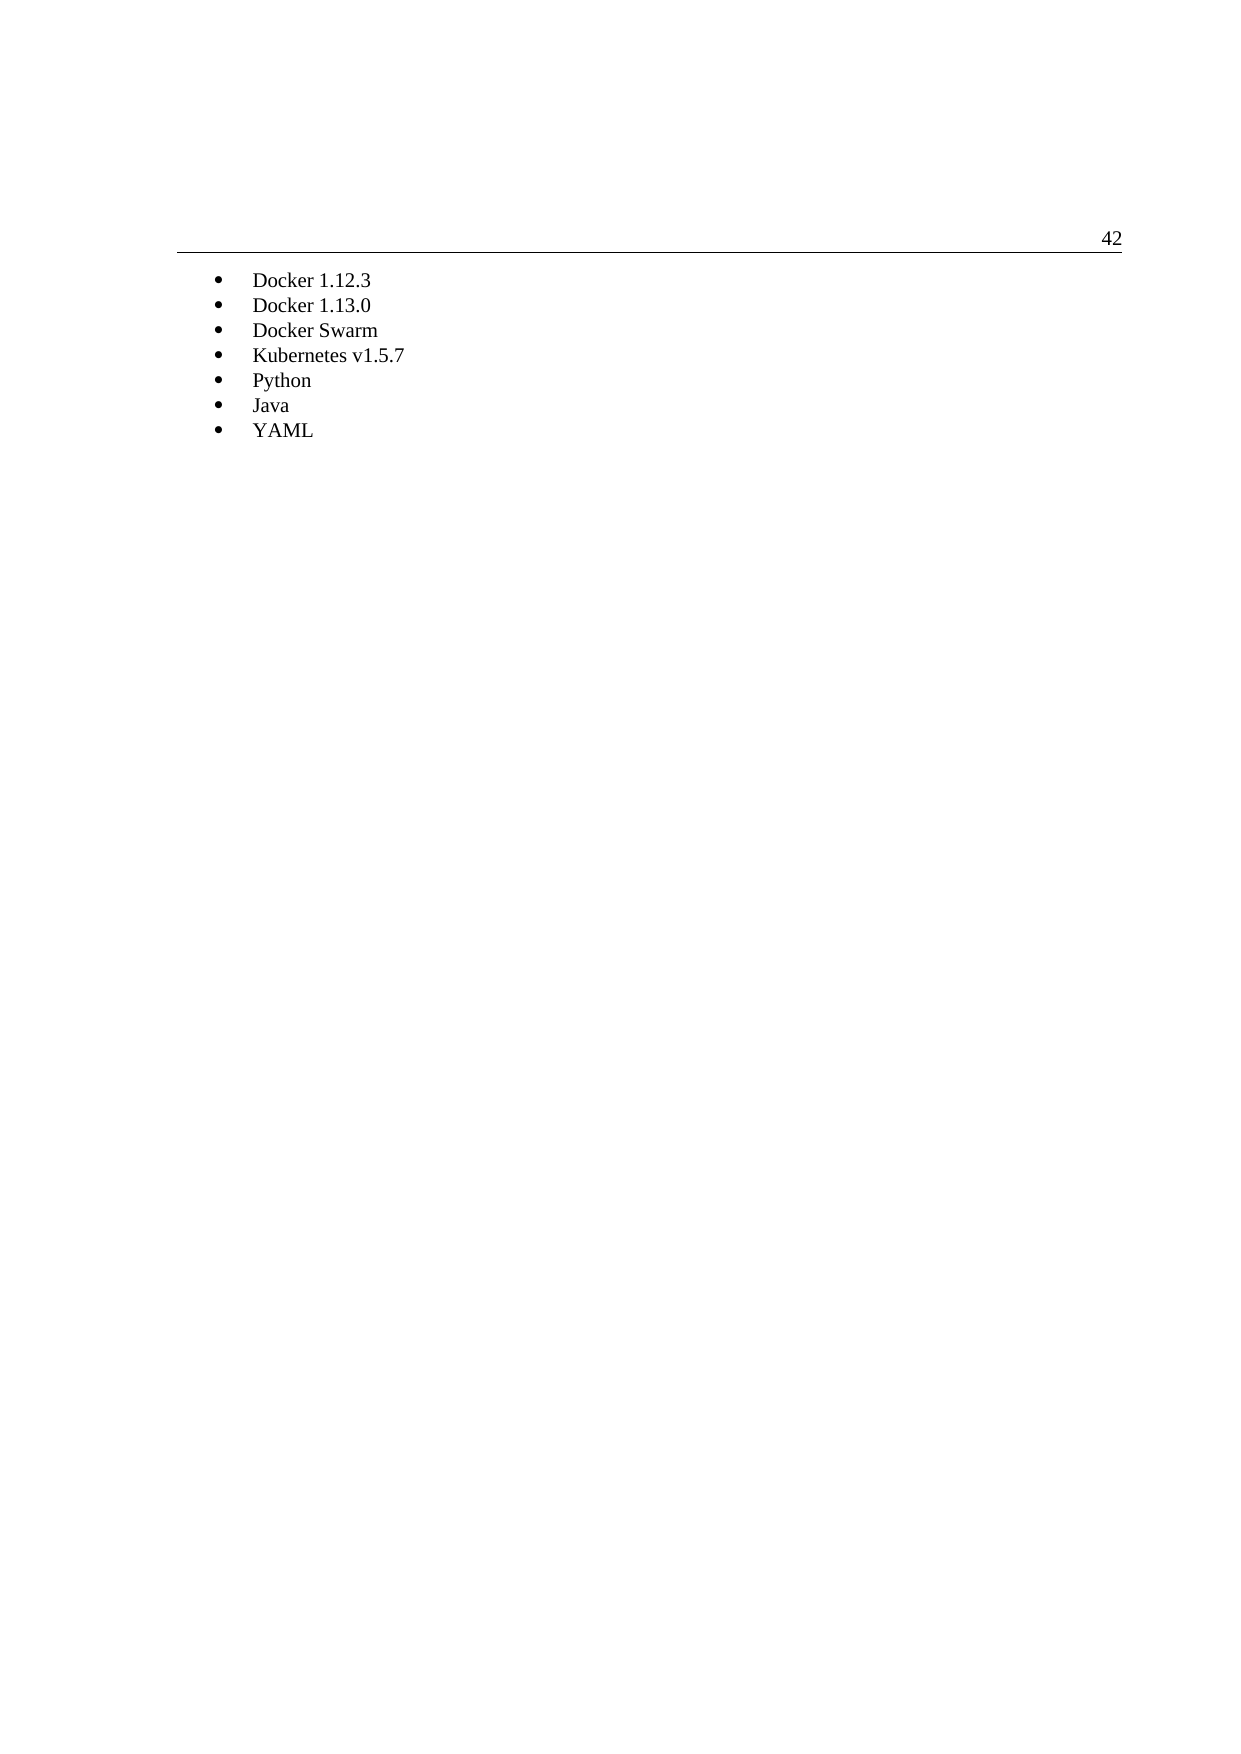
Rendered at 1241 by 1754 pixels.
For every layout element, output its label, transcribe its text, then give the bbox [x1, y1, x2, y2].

list Kubernetes v1.5.7 [215, 342, 1122, 367]
list Docker 1.13.0 [215, 292, 1122, 317]
list YAML [215, 417, 1122, 442]
list Docker Swarm [215, 317, 1122, 342]
list Docker 1.12.3 [215, 267, 1122, 292]
list Java [215, 392, 1122, 417]
list Python [215, 367, 1122, 392]
